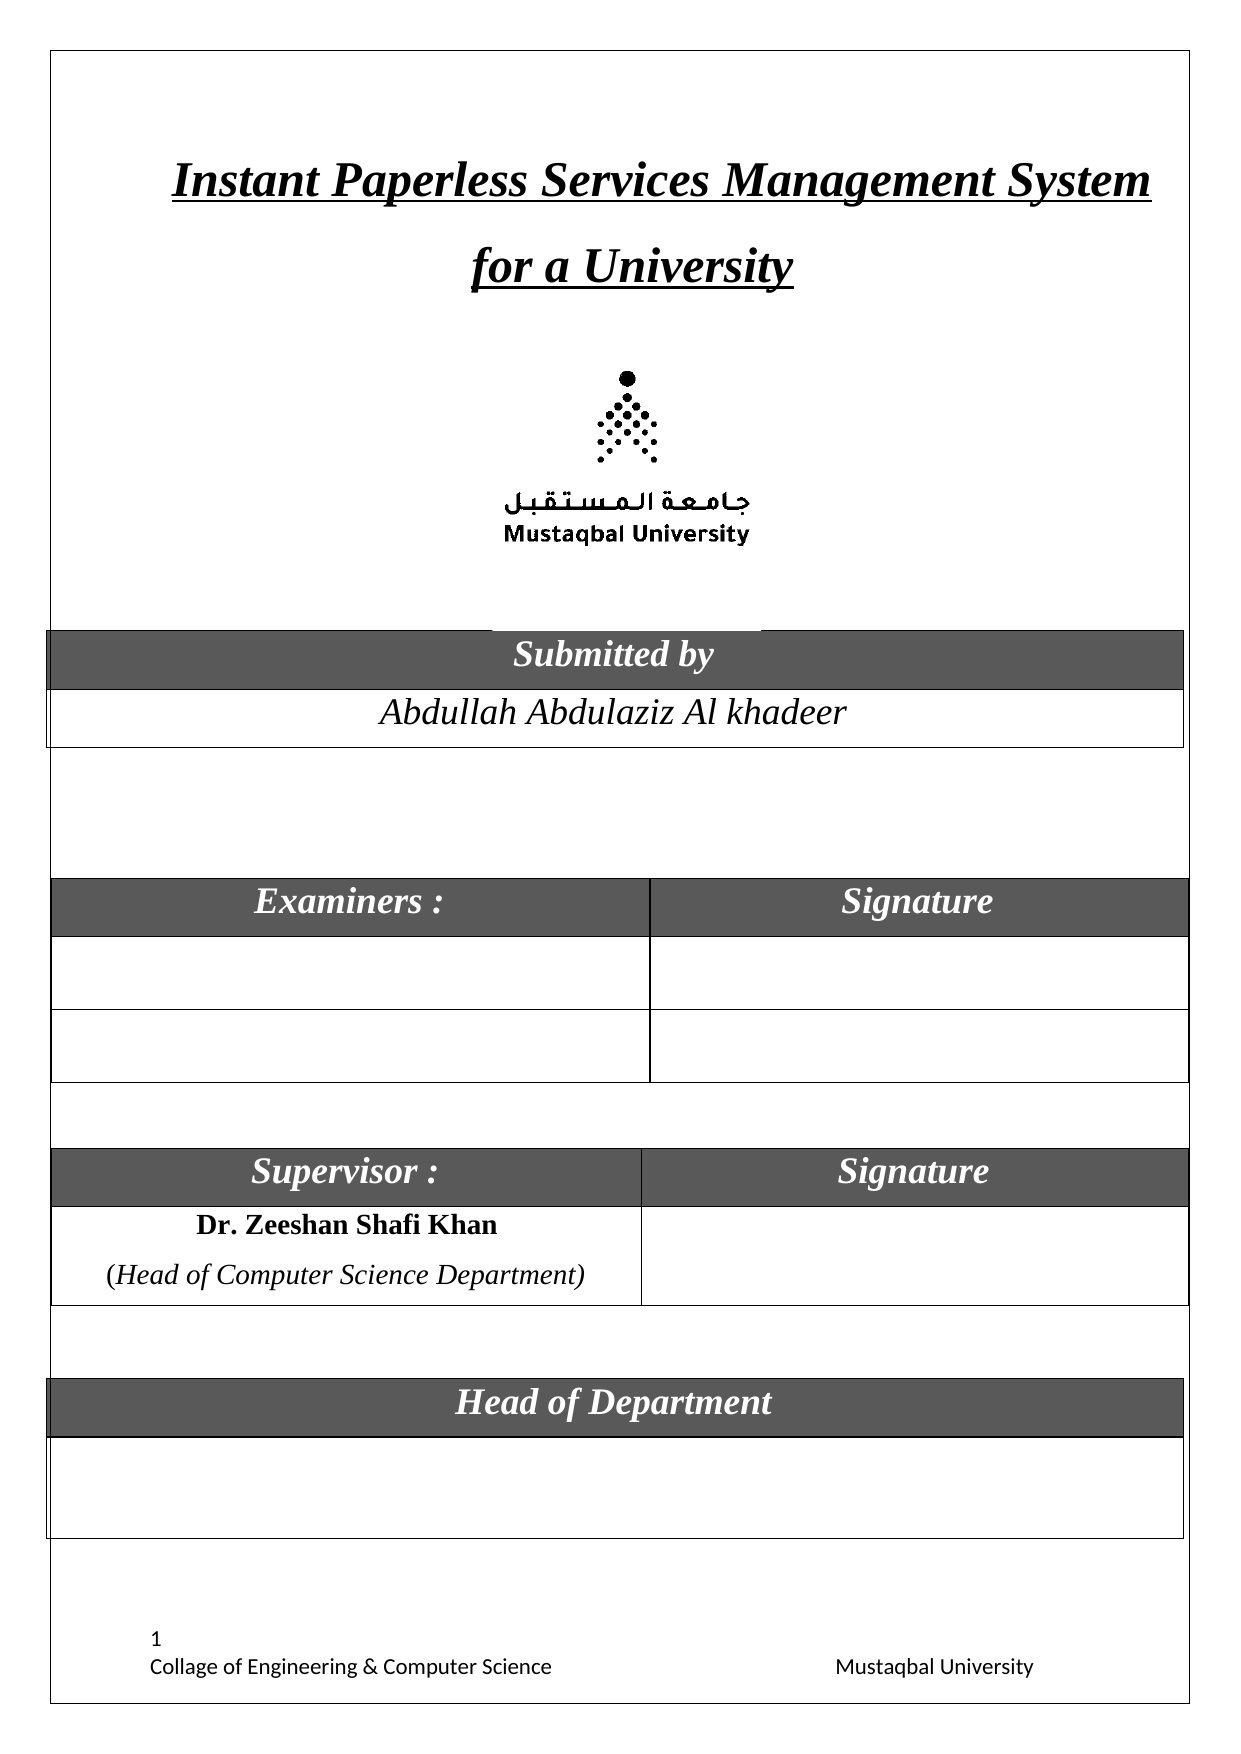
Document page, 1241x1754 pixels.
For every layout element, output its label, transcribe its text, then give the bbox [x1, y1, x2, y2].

text Instant Paperless Services Management System for a University [91, 150, 1178, 294]
table_cell [651, 1010, 1188, 1082]
table_cell [52, 937, 649, 1009]
table_header Submitted by [51, 631, 1183, 689]
table_cell [52, 1010, 649, 1082]
table_cell [642, 1207, 1188, 1305]
table_header Supervisor : [52, 1149, 641, 1206]
table_header Signature [642, 1149, 1188, 1206]
table_header Examiners : [52, 879, 649, 936]
table_cell [651, 937, 1188, 1009]
table_header Head of Department [51, 1379, 1183, 1436]
table_cell Abdullah Abdulaziz Al khadeer [51, 690, 1183, 747]
table_cell Dr. Zeeshan Shafi Khan (Head of Computer Science Department) [52, 1207, 641, 1305]
table_cell [51, 1438, 1183, 1538]
table_header Signature [651, 879, 1188, 936]
